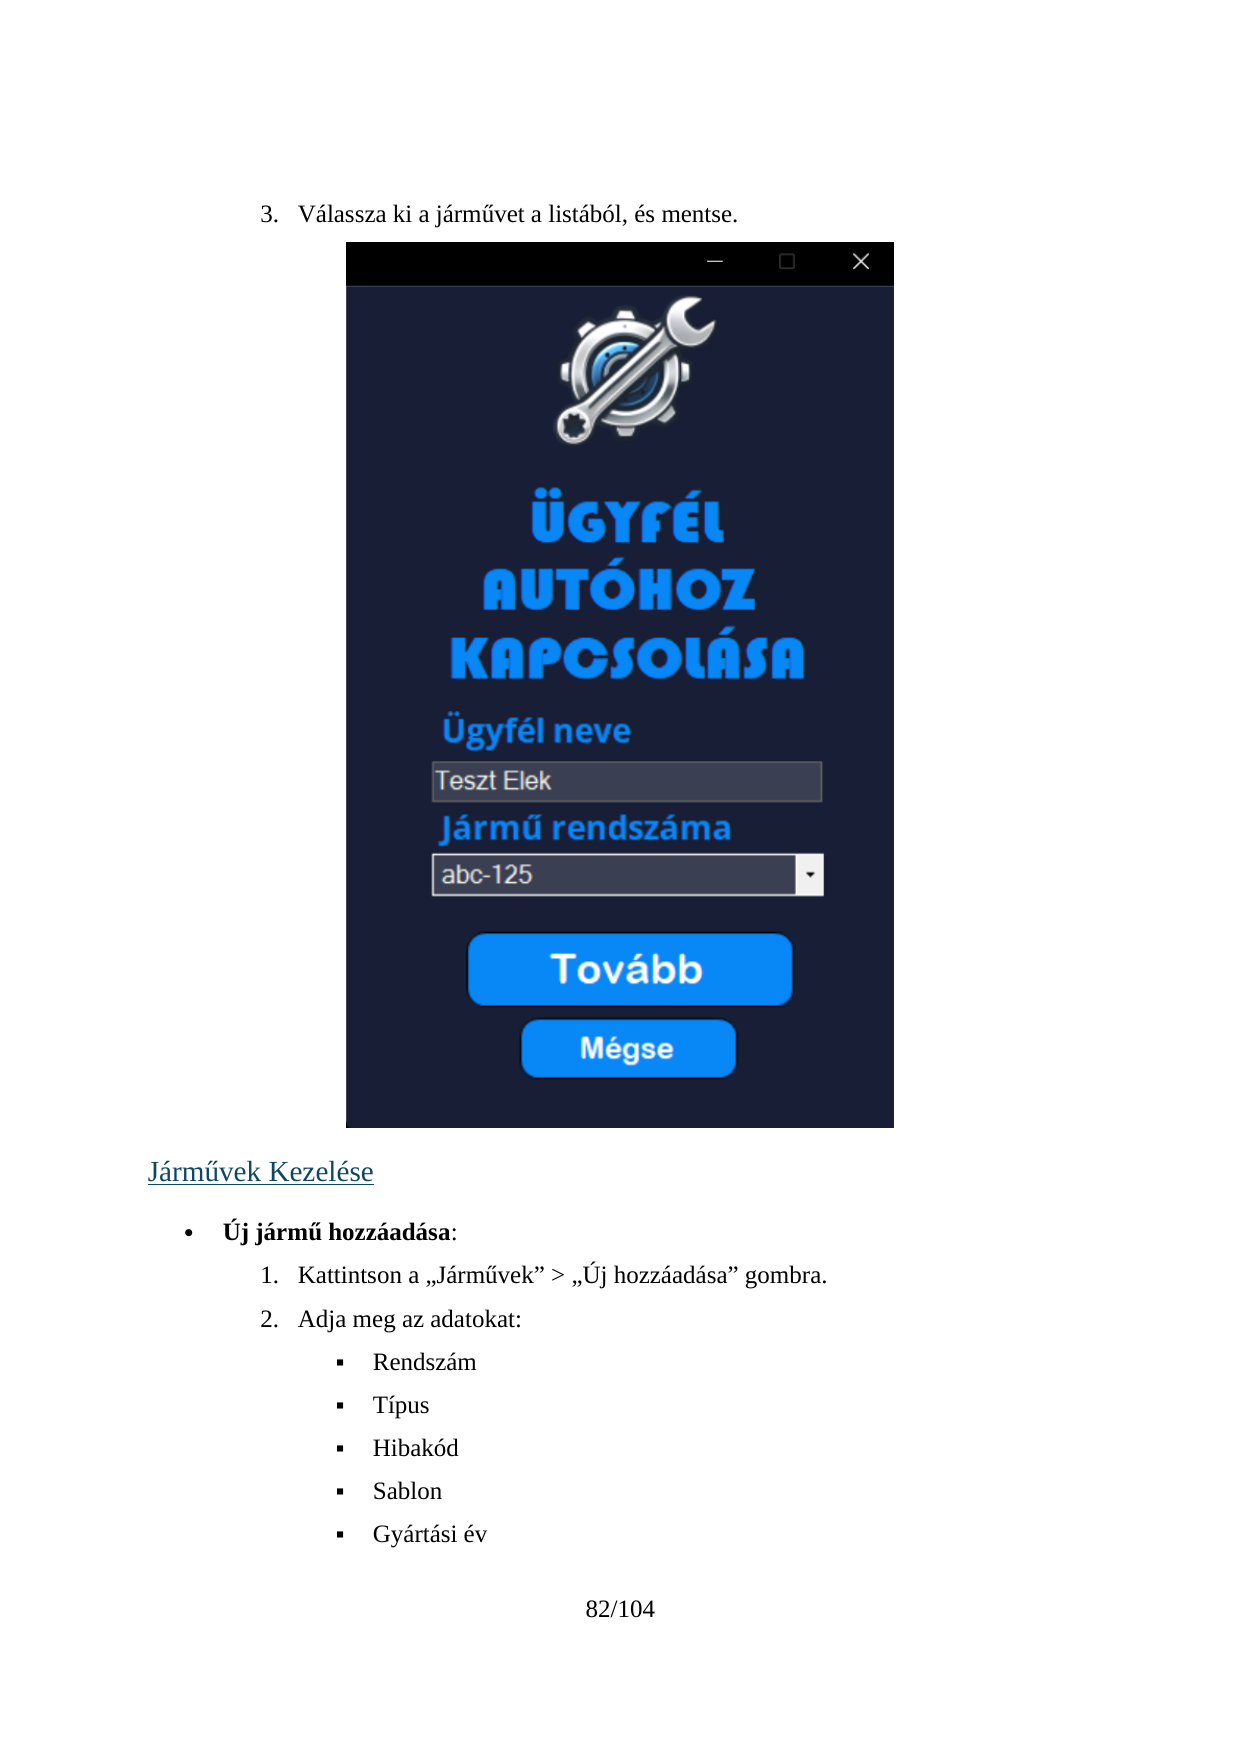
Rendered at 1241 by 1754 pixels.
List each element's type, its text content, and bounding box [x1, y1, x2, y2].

list Adja meg az adatokat: [260, 1304, 1092, 1332]
picture [346, 242, 894, 1128]
list Új jármű hozzáadása: [185, 1217, 1092, 1246]
list Kattintson a „Járművek” > „Új hozzáadása” gombra. [260, 1261, 1092, 1289]
list Típus [335, 1390, 1092, 1419]
list Hibakód [335, 1433, 1092, 1462]
list Sablon [335, 1476, 1092, 1505]
subtitle Járművek Kezelése [148, 1154, 1092, 1188]
list Gyártási év [335, 1519, 1092, 1548]
list Rendszám [335, 1347, 1092, 1376]
list Válassza ki a járművet a listából, és mentse. [260, 199, 1092, 228]
